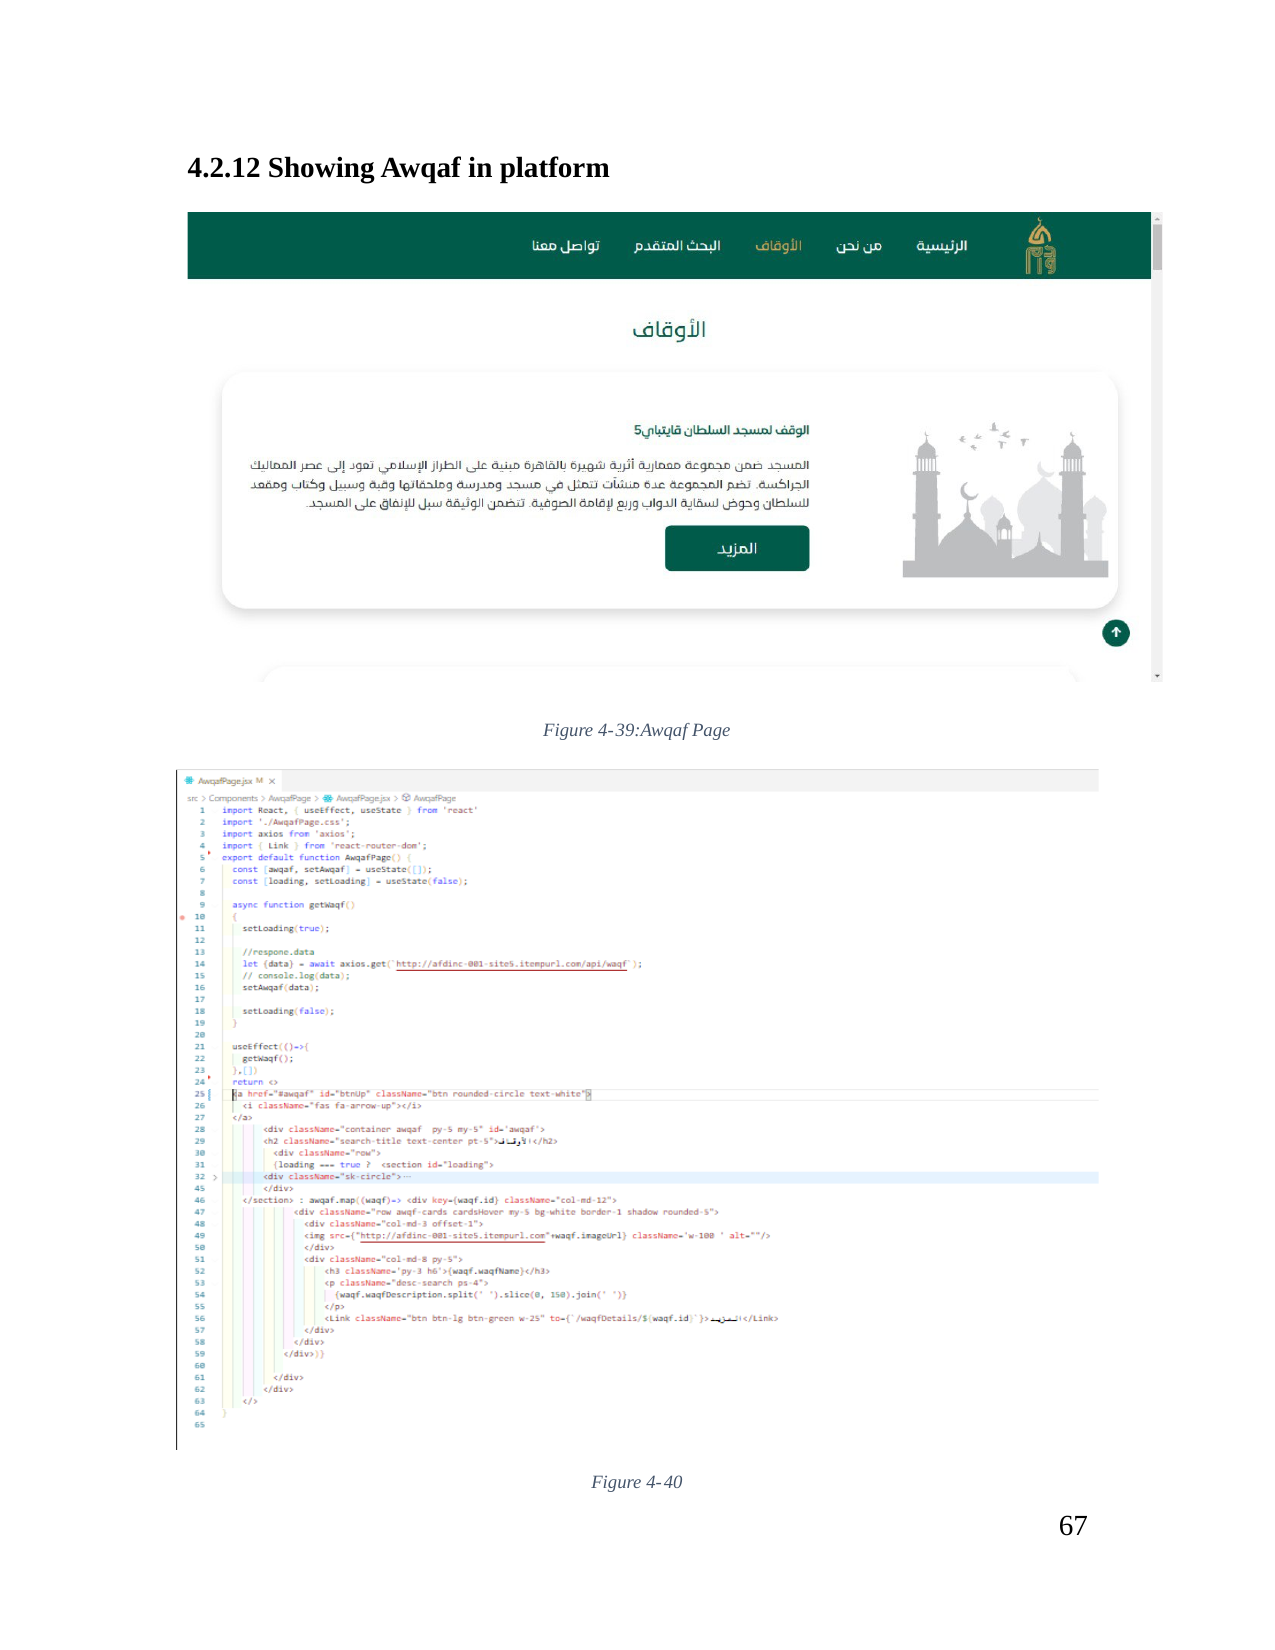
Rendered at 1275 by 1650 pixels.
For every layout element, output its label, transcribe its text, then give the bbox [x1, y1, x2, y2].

picture [187, 212, 1163, 682]
subtitle Showing Awqaf in platform [187, 150, 1087, 183]
picture [176, 769, 1099, 1450]
